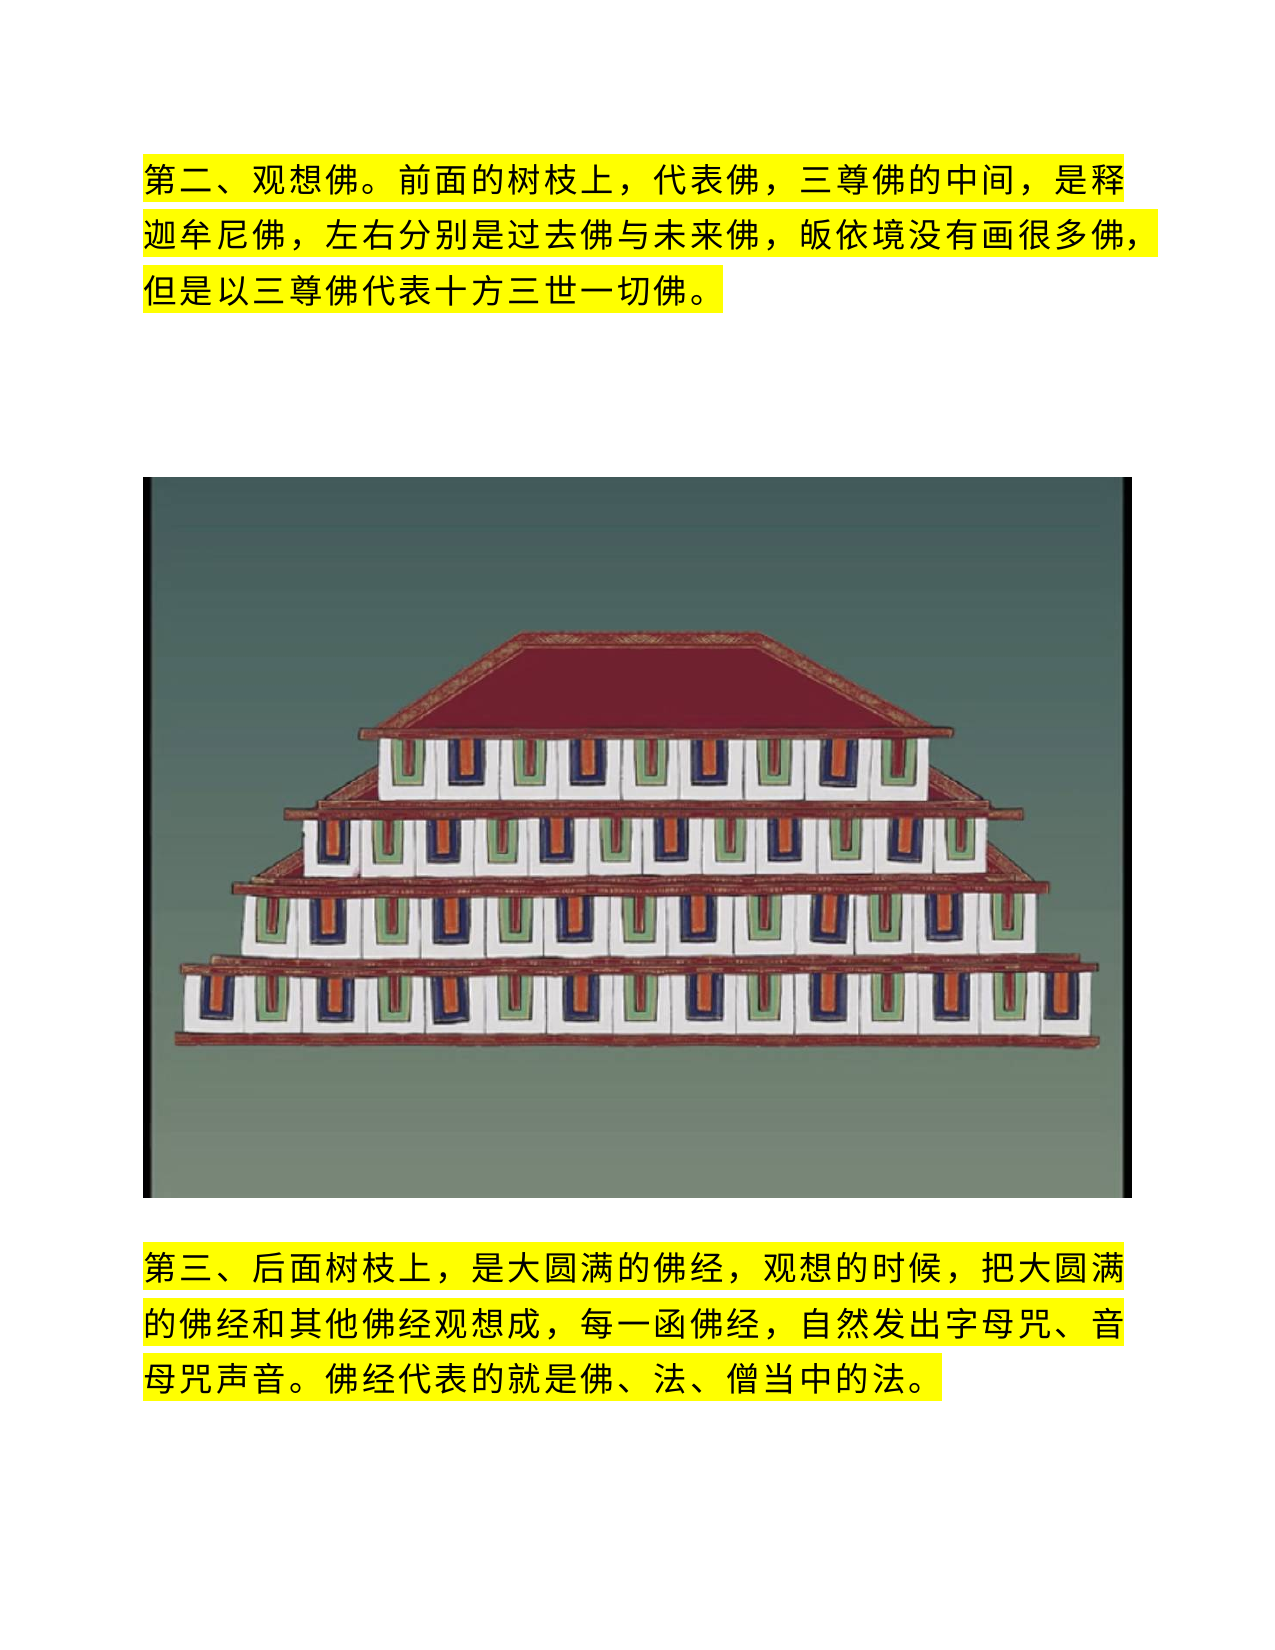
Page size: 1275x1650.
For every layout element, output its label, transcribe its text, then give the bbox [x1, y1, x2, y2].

text 第二、观想佛。前面的树枝上，代表佛，三尊佛的中间，是释迦牟尼佛，左右分别是过去佛与未来佛，皈依境没有画很多佛，但是以三尊佛代表十方三世一切佛。 [143, 257, 1132, 313]
picture [143, 477, 1132, 1198]
text 第二、观想佛。前面的树枝上，代表佛，三尊佛的中间，是释迦牟尼佛，左右分别是过去佛与未来佛，皈依境没有画很多佛，但是以三尊佛代表十方三世一切佛。 [143, 154, 1132, 209]
text 第三、后面树枝上，是大圆满的佛经，观想的时候，把大圆满的佛经和其他佛经观想成，每一函佛经，自然发出字母咒、音母咒声音。佛经代表的就是佛、法、僧当中的法。 [143, 1242, 1132, 1401]
